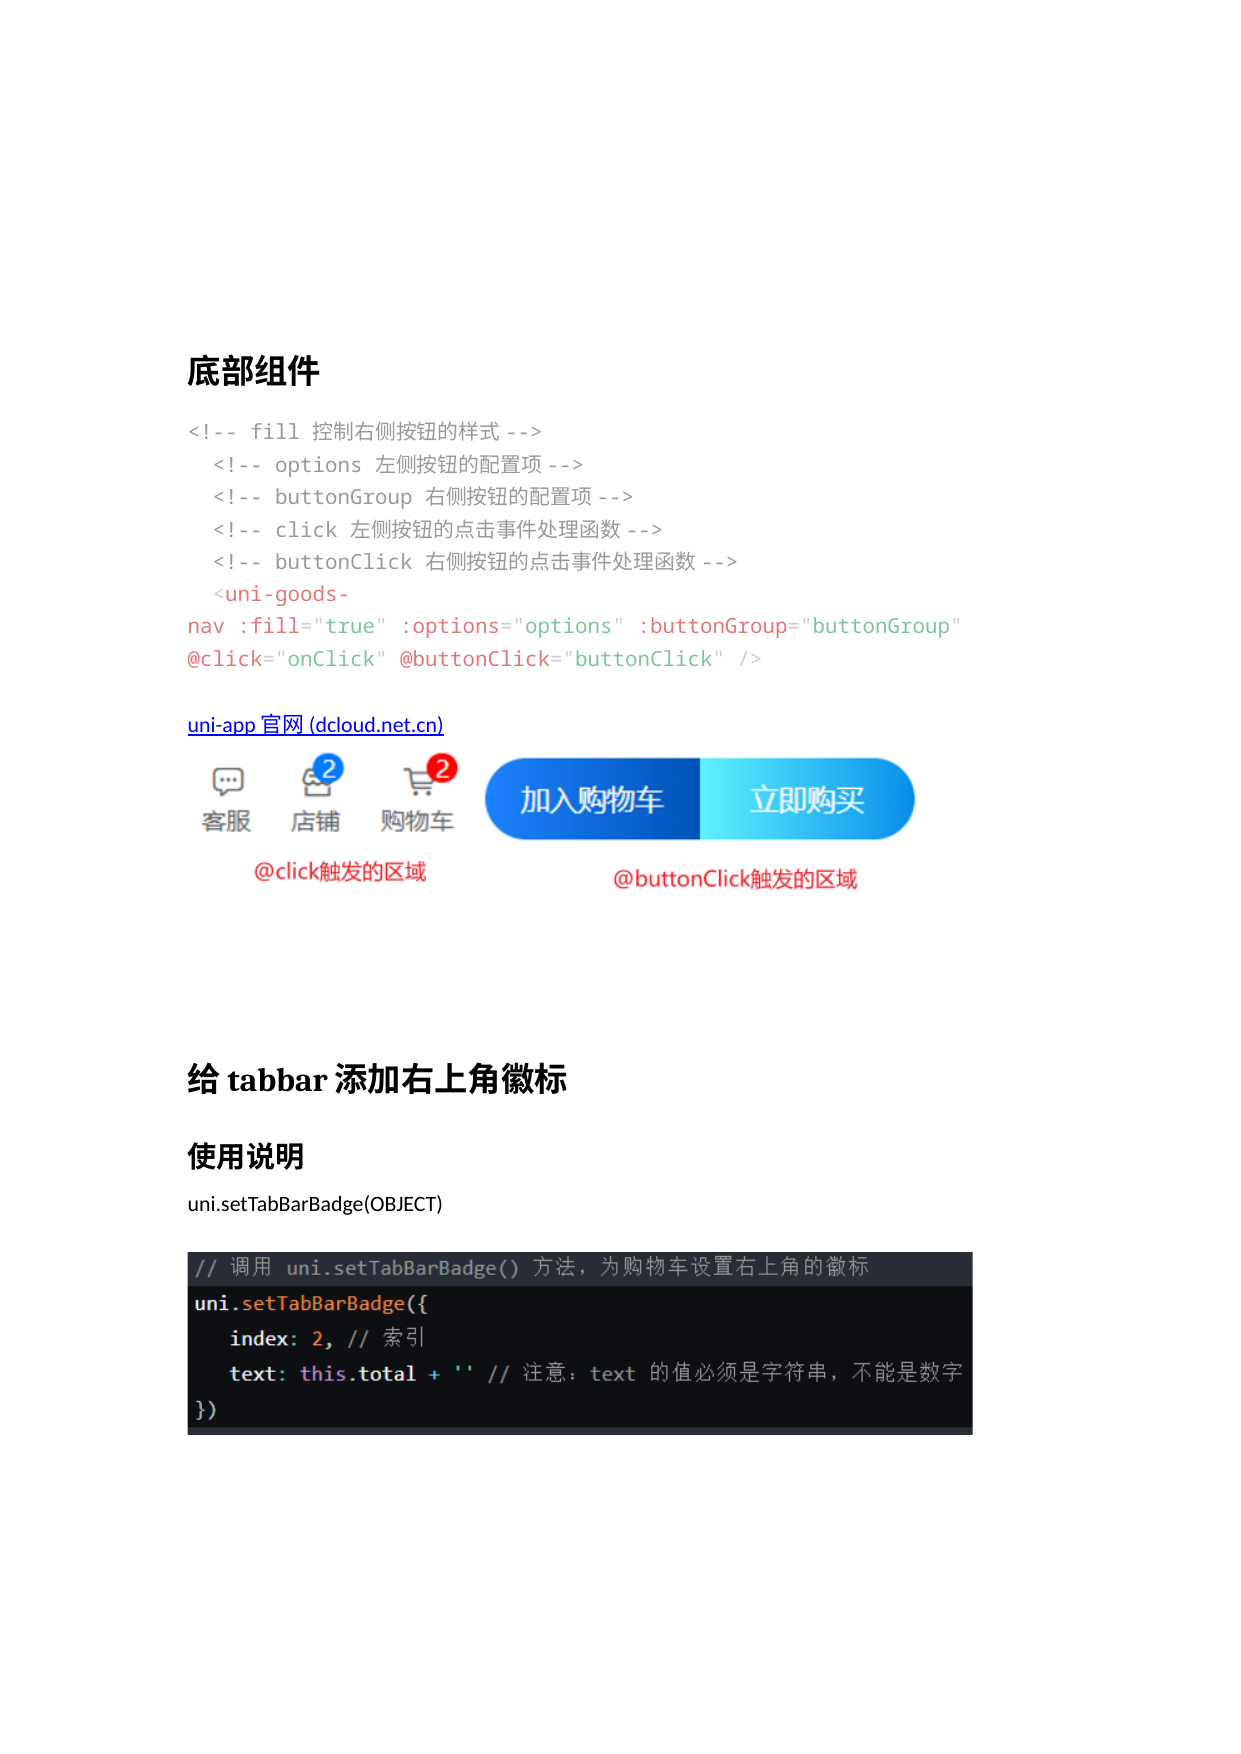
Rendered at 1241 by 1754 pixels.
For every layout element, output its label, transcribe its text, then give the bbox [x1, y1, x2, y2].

text <!-- options 左侧按钮的配置项 --> [187, 447, 1053, 479]
text <uni-goods-nav :fill="true" :options="options" :buttonGroup="buttonGroup" @click="onClick" @buttonClick="buttonClick" /> [187, 577, 1053, 674]
text uni-app官网 (dcloud.net.cn) [187, 707, 1053, 739]
text <!-- fill 控制右侧按钮的样式 --> [187, 414, 1053, 447]
picture [187, 1252, 973, 1435]
text <!-- buttonGroup 右侧按钮的配置项 --> [187, 479, 1053, 512]
text uni.setTabBarBadge(OBJECT) [187, 1187, 1053, 1219]
text <!-- click 左侧按钮的点击事件处理函数 --> [187, 512, 1053, 544]
text <!-- buttonClick 右侧按钮的点击事件处理函数 --> [187, 544, 1053, 577]
subtitle 底部组件 [187, 337, 1053, 402]
picture [187, 739, 918, 970]
subtitle 使用说明 [187, 1122, 1053, 1187]
subtitle 给tabbar添加右上角徽标 [187, 1044, 1053, 1109]
